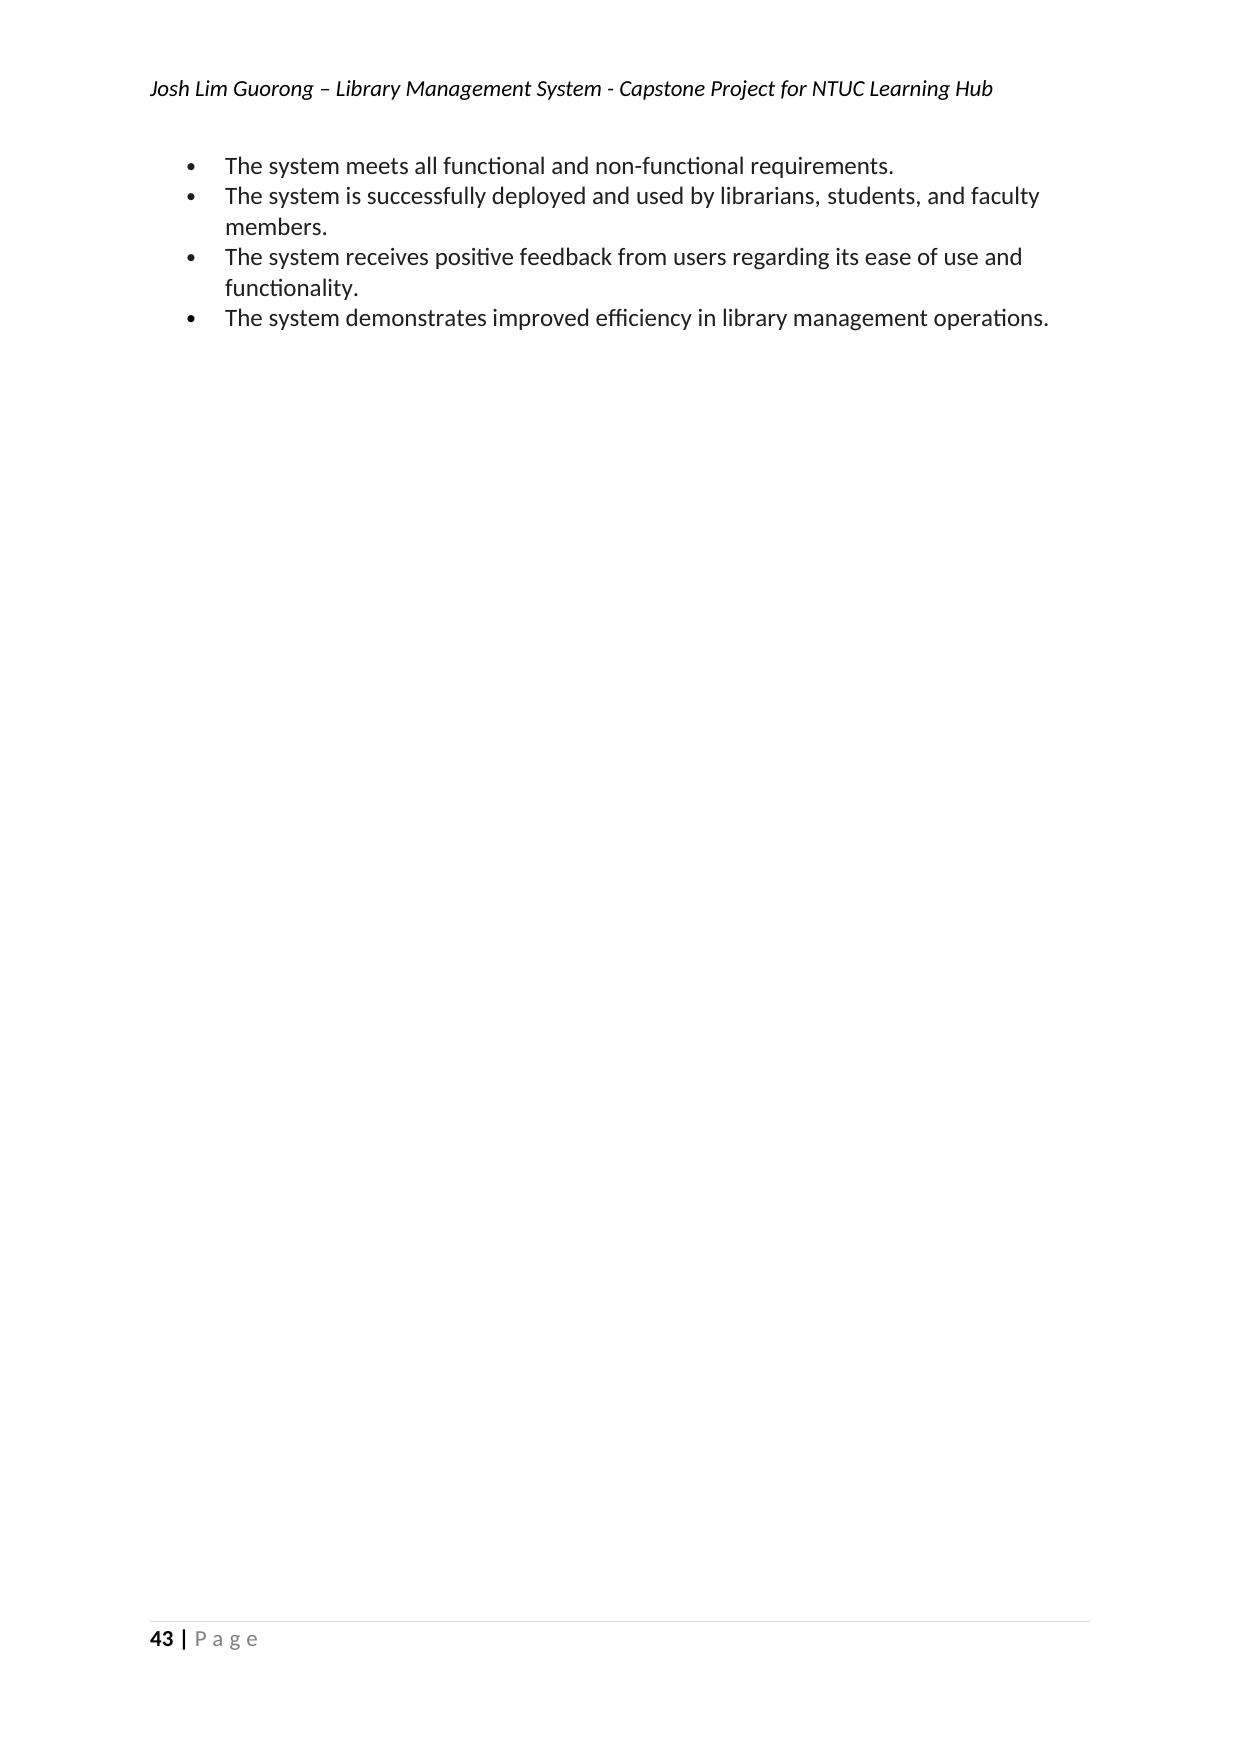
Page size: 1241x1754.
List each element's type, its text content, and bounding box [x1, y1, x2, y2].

list The system demonstrates improved efficiency in library management operations. [187, 303, 1090, 333]
list The system meets all functional and non-functional requirements. [187, 150, 1090, 181]
list The system is successfully deployed and used by librarians, students, and faculty members. [187, 181, 1090, 242]
list The system receives positive feedback from users regarding its ease of use and functionality. [187, 242, 1090, 303]
